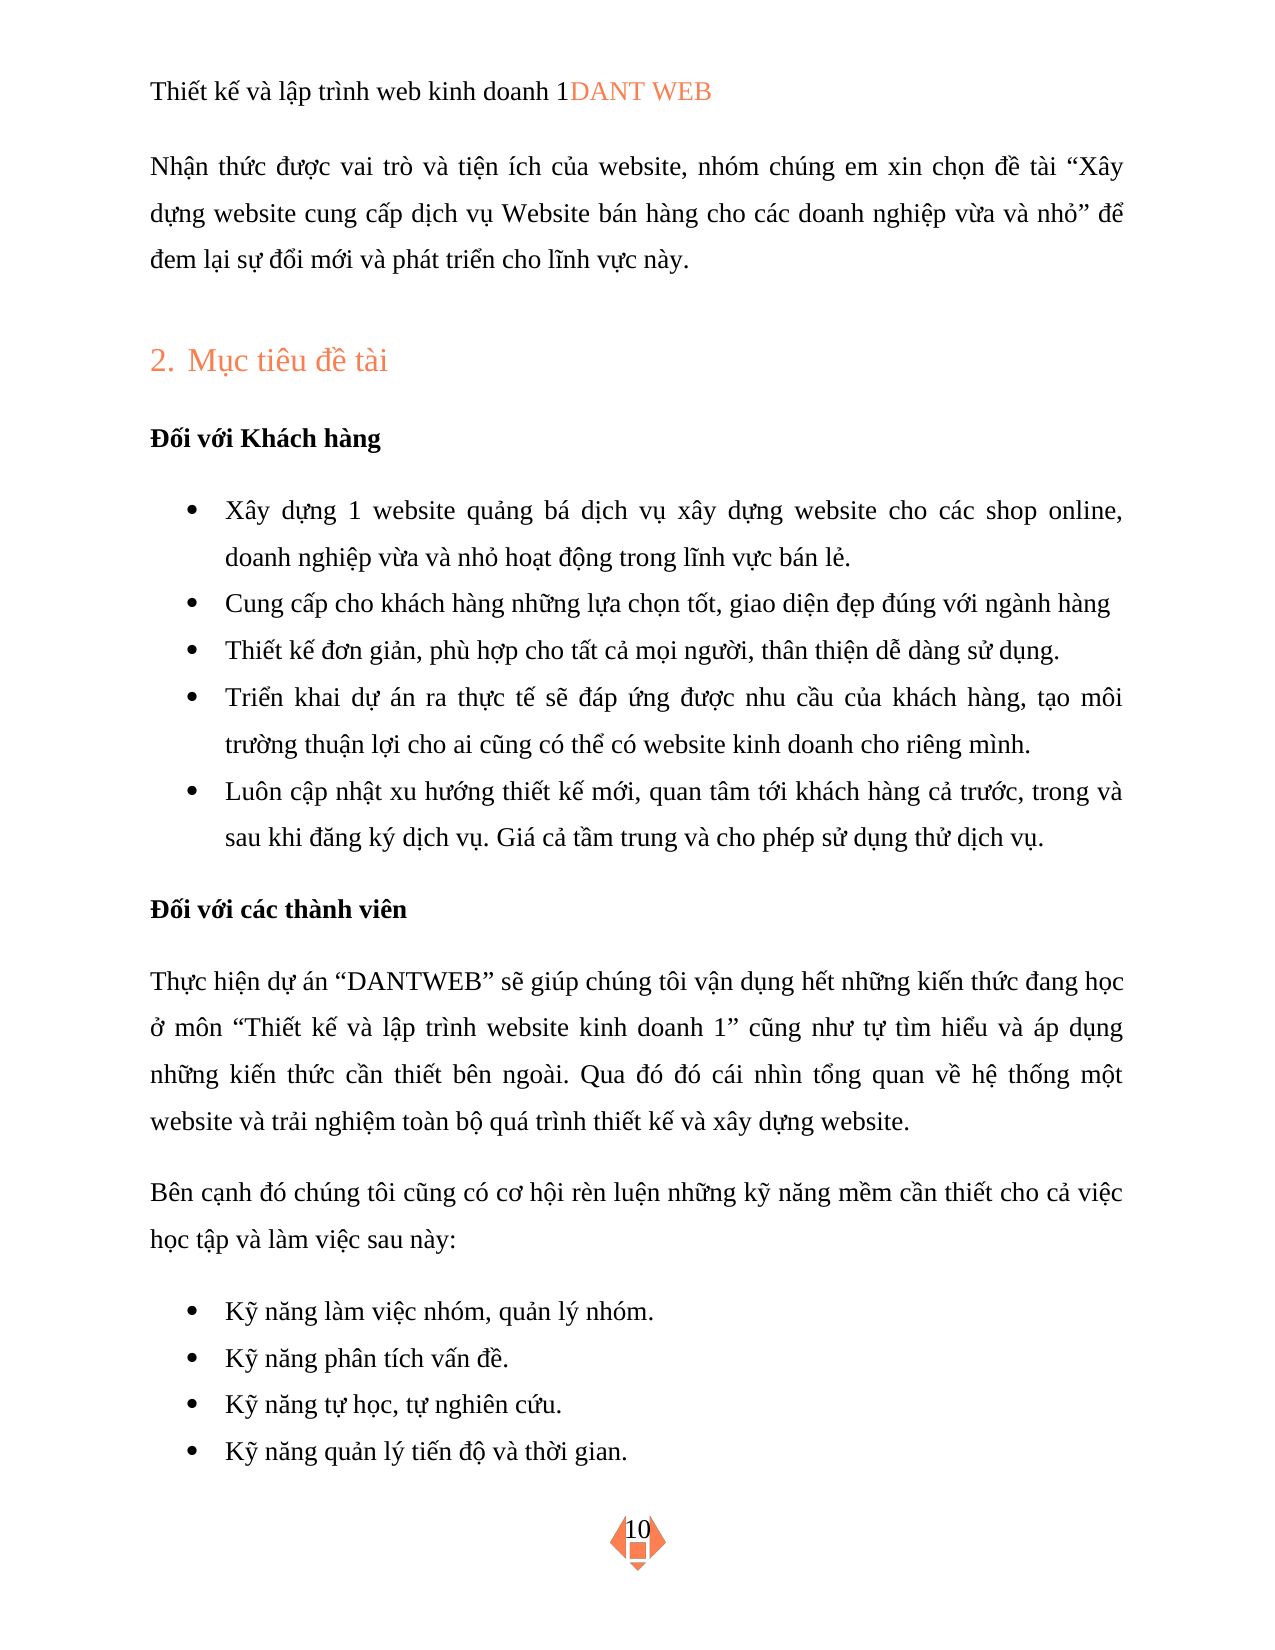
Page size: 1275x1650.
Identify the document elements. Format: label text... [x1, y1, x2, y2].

text Đối với các thành viên [150, 893, 1125, 924]
text Bên cạnh đó chúng tôi cũng có cơ hội rèn luện những kỹ năng mềm cần thiết cho cả việc học tập và làm việc sau này: [150, 1177, 1125, 1254]
text Nhận thức được vai trò và tiện ích của website, nhóm chúng em xin chọn đề tài “Xây dựng website cung cấp dịch vụ Website bán hàng cho các doanh nghiệp vừa và nhỏ” để đem lại sự đổi mới và phát triển cho lĩnh vực này. [150, 150, 1125, 274]
list Luôn cập nhật xu hướng thiết kế mới, quan tâm tới khách hàng cả trước, trong và sau khi đăng ký dịch vụ. Giá cả tầm trung và cho phép sử dụng thử dịch vụ. [187, 775, 1125, 853]
list Xây dựng 1 website quảng bá dịch vụ xây dựng website cho các shop online, doanh nghiệp vừa và nhỏ hoạt động trong lĩnh vực bán lẻ. [187, 494, 1125, 572]
text Thực hiện dự án “DANTWEB” sẽ giúp chúng tôi vận dụng hết những kiến thức đang học ở môn “Thiết kế và lập trình website kinh doanh 1” cũng như tự tìm hiểu và áp dụng những kiến thức cần thiết bên ngoài. Qua đó đó cái nhìn tổng quan về hệ thống một website và trải nghiệm toàn bộ quá trình thiết kế và xây dựng website. [150, 965, 1125, 1136]
list Thiết kế đơn giản, phù hợp cho tất cả mọi người, thân thiện dễ dàng sử dụng. [187, 634, 1125, 666]
list Kỹ năng phân tích vấn đề. [187, 1342, 1125, 1373]
list Cung cấp cho khách hàng những lựa chọn tốt, giao diện đẹp đúng với ngành hàng [187, 588, 1125, 619]
picture [606, 1515, 669, 1571]
list Triển khai dự án ra thực tế sẽ đáp ứng được nhu cầu của khách hàng, tạo môi trường thuận lợi cho ai cũng có thể có website kinh doanh cho riêng mình. [187, 681, 1125, 759]
subtitle Mục tiêu đề tài [150, 340, 1125, 378]
list Kỹ năng quản lý tiến độ và thời gian. [187, 1436, 1125, 1467]
list Kỹ năng làm việc nhóm, quản lý nhóm. [187, 1295, 1125, 1326]
list Kỹ năng tự học, tự nghiên cứu. [187, 1389, 1125, 1420]
text Đối với Khách hàng [150, 422, 1125, 454]
